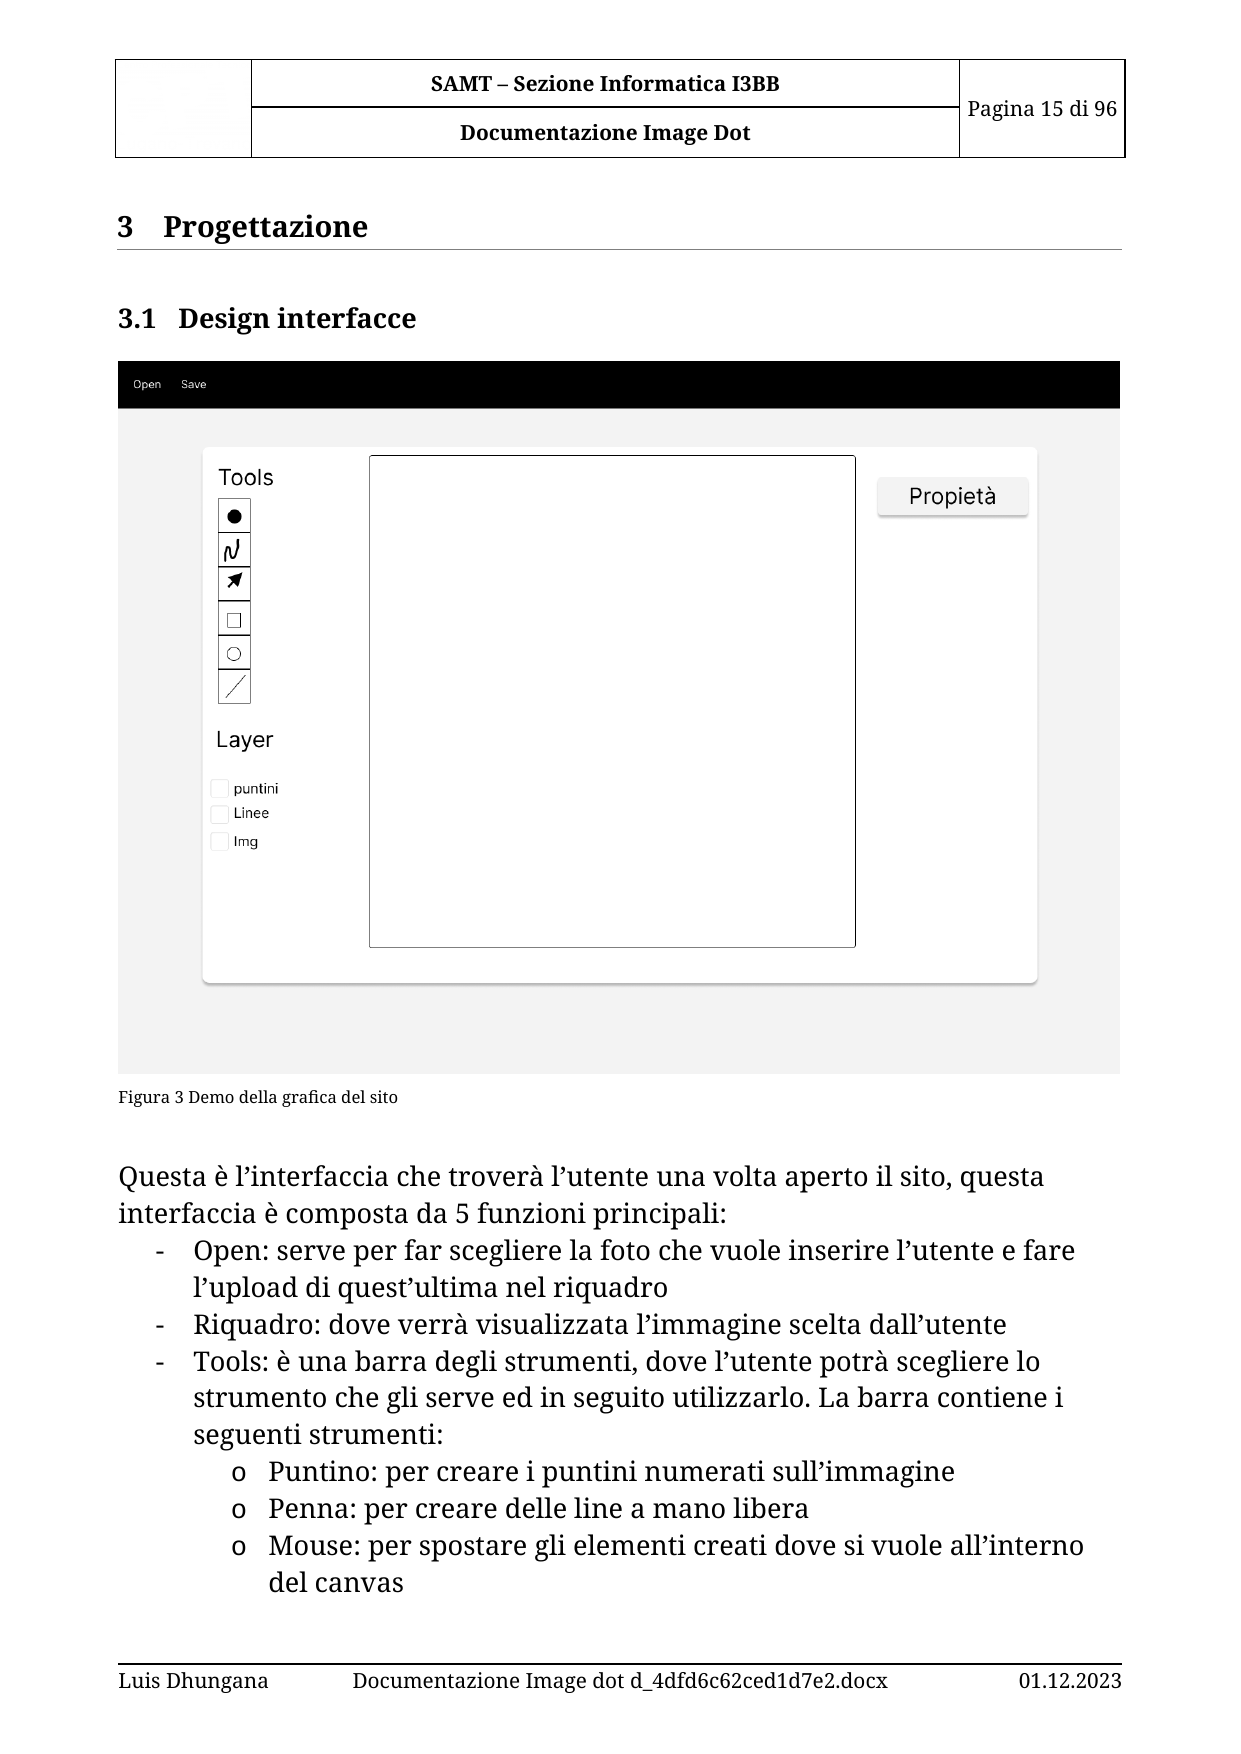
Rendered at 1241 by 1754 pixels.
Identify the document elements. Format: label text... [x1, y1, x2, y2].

list Puntino: per creare i puntini numerati sull’immagine [231, 1453, 1122, 1490]
picture [118, 361, 1120, 1074]
subtitle Design interfacce [118, 299, 1122, 336]
list Mouse: per spostare gli elementi creati dove si vuole all’interno del canvas [231, 1527, 1122, 1601]
list Tools: è una barra degli strumenti, dove l’utente potrà scegliere lo strumento che gli serve ed in seguito utilizzarlo. La barra contiene i seguenti strumenti: [156, 1342, 1122, 1453]
picture [115, 60, 251, 157]
list Riquadro: dove verrà visualizzata l’immagine scelta dall’utente [156, 1305, 1122, 1342]
text Questa è l’interfaccia che troverà l’utente una volta aperto il sito, questa interfaccia è composta da 5 funzioni principali: [118, 1158, 1122, 1231]
list Penna: per creare delle line a mano libera [231, 1490, 1122, 1527]
list Open: serve per far scegliere la foto che vuole inserire l’utente e fare l’upload di quest’ultima nel riquadro [156, 1231, 1122, 1305]
subtitle Progettazione [117, 207, 1122, 249]
